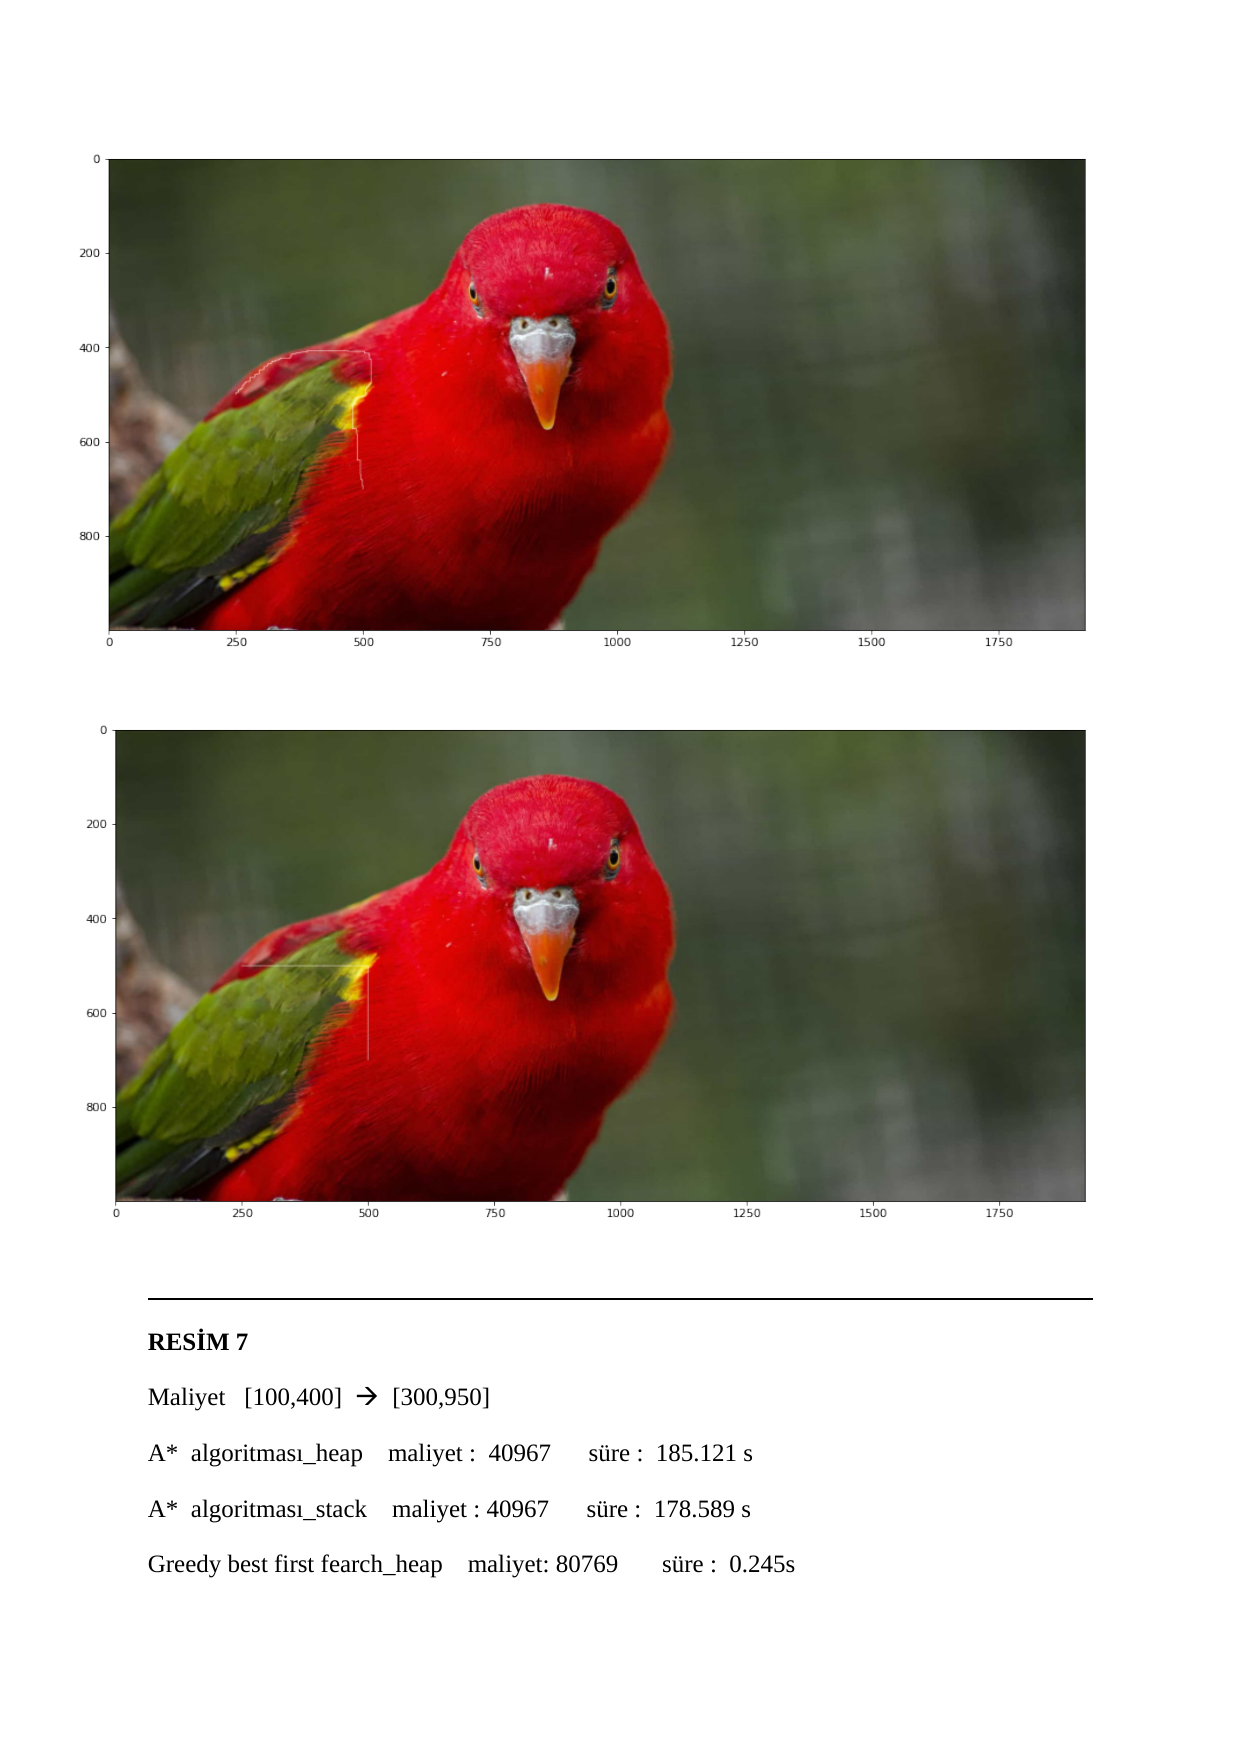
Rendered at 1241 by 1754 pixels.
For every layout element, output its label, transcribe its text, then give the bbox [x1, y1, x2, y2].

picture [77, 718, 1093, 1227]
text RESİM 7 [148, 1327, 1093, 1356]
picture [70, 147, 1093, 656]
text Greedy best first fearch_heap maliyet: 80769 süre : 0.245s [148, 1549, 1093, 1578]
text A* algoritması_stack maliyet : 40967 süre : 178.589 s [148, 1494, 1093, 1522]
text Maliyet [100,400] [300,950] [148, 1382, 1093, 1411]
text A* algoritması_heap maliyet : 40967 süre : 185.121 s [148, 1438, 1093, 1467]
